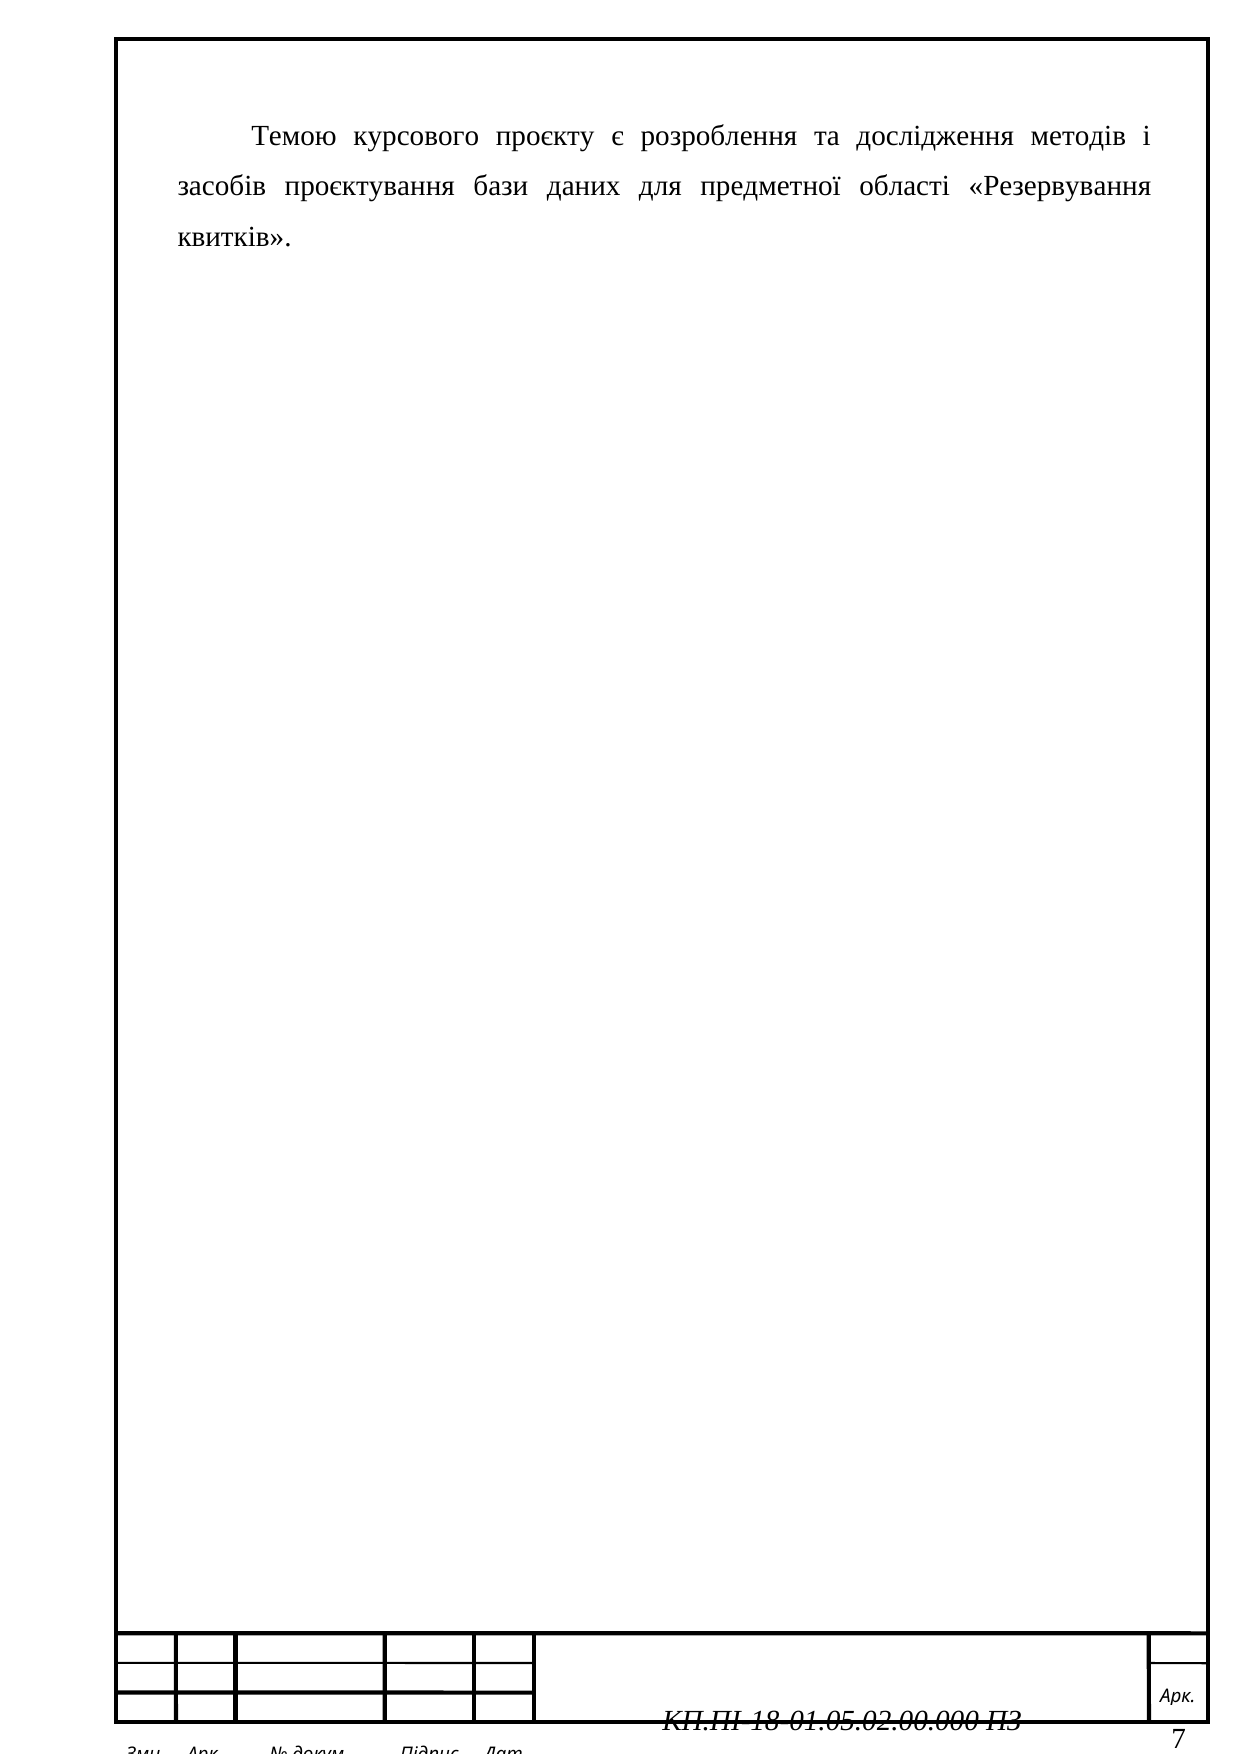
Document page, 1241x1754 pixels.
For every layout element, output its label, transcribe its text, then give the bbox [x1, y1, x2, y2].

text Темою курсового проєкту є розроблення та дослідження методів і засобів проєктування бази даних для предметної області «Резервування квитків». [177, 118, 1152, 252]
